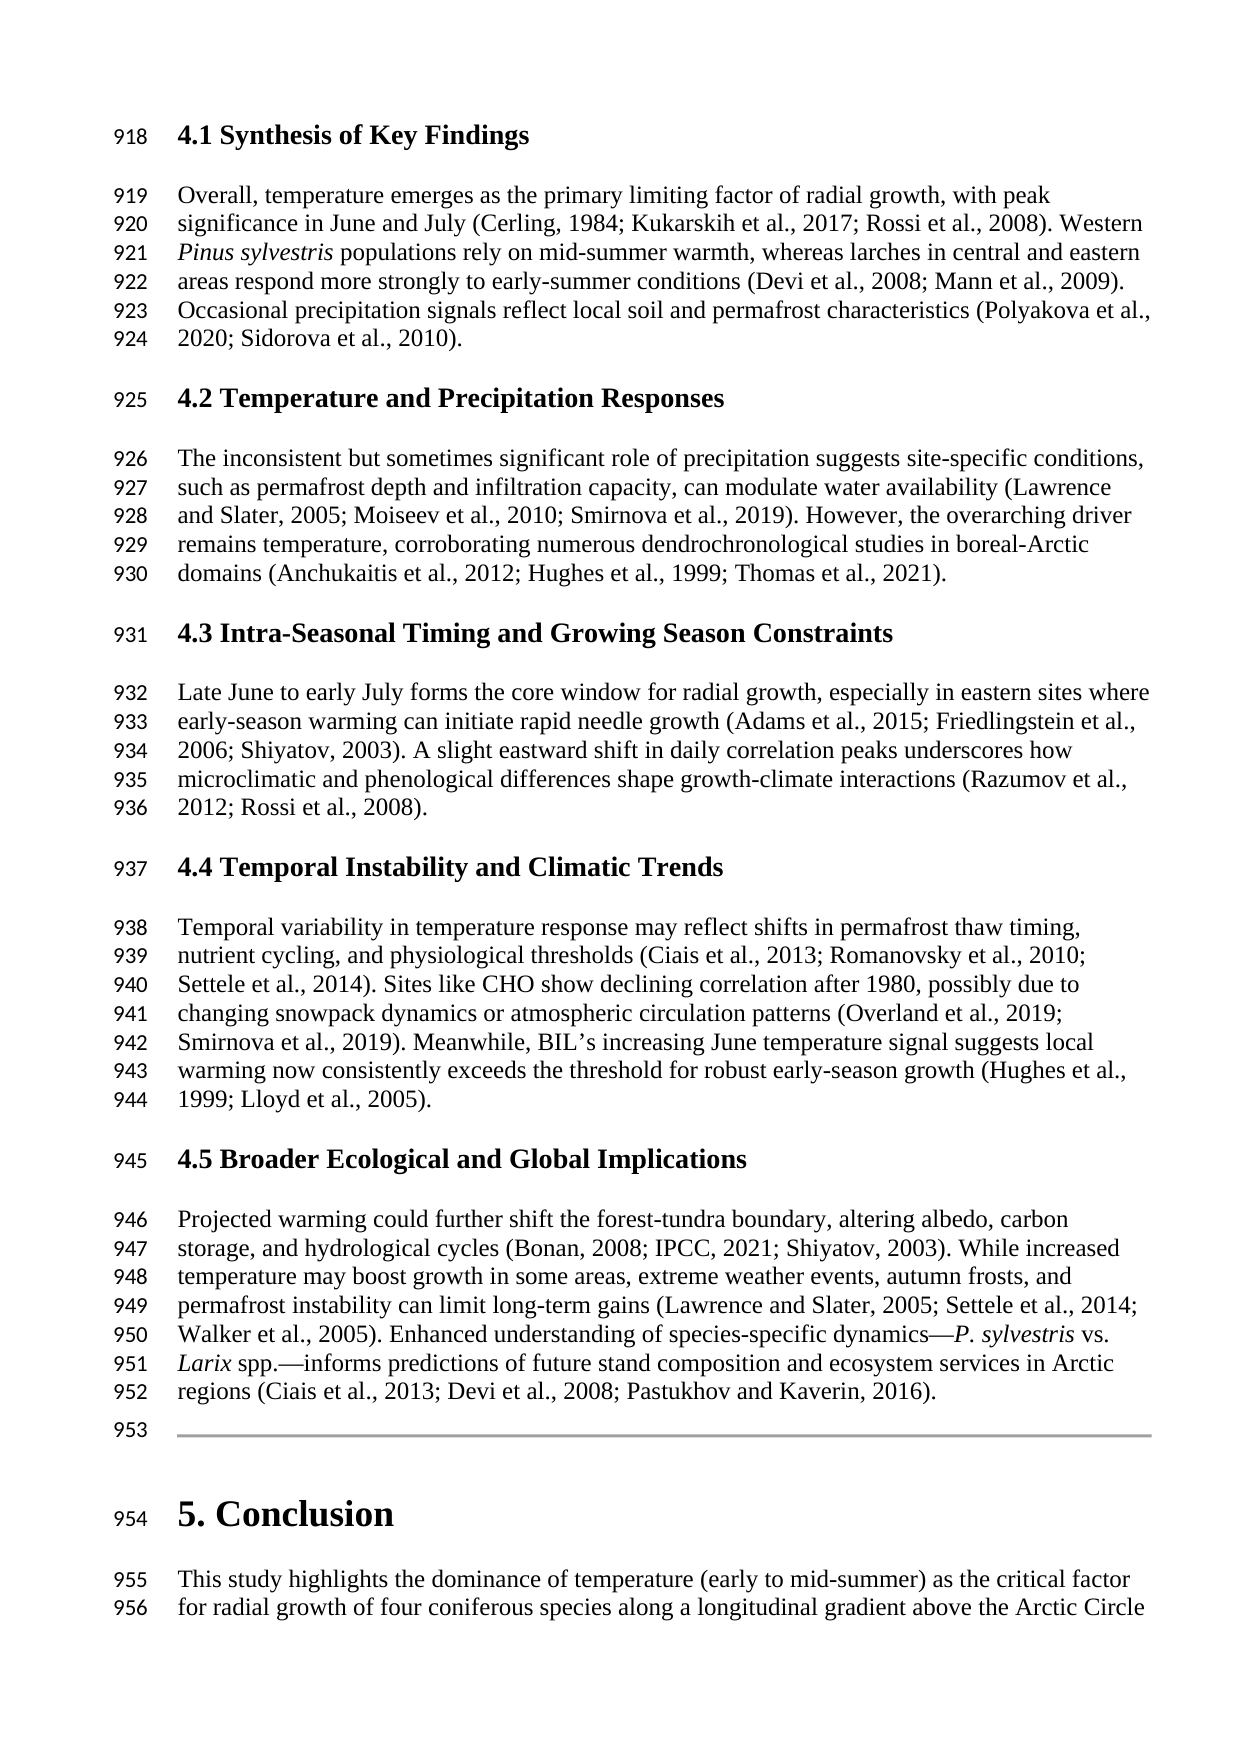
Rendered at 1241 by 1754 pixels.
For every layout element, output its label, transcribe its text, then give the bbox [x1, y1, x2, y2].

text Overall, temperature emerges as the primary limiting factor of radial growth, with peak significance in June and July (Cerling, 1984; Kukarskih et al., 2017; Rossi et al., 2008). Western Pinus sylvestris populations rely on mid-summer warmth, whereas larches in central and eastern areas respond more strongly to early-summer conditions (Devi et al., 2008; Mann et al., 2009). Occasional precipitation signals reflect local soil and permafrost characteristics (Polyakova et al., 2020; Sidorova et al., 2010). [177, 180, 1152, 352]
text 5. Conclusion [177, 1491, 1152, 1534]
text 4.4 Temporal Instability and Climatic Trends [177, 850, 1152, 883]
text Late June to early July forms the core window for radial growth, especially in eastern sites where early-season warming can initiate rapid needle growth (Adams et al., 2015; Friedlingstein et al., 2006; Shiyatov, 2003). A slight eastward shift in daily correlation peaks underscores how microclimatic and phenological differences shape growth-climate interactions (Razumov et al., 2012; Rossi et al., 2008). [177, 677, 1152, 821]
text Temporal variability in temperature response may reflect shifts in permafrost thaw timing, nutrient cycling, and physiological thresholds (Ciais et al., 2013; Romanovsky et al., 2010; Settele et al., 2014). Sites like CHO show declining correlation after 1980, possibly due to changing snowpack dynamics or atmospheric circulation patterns (Overland et al., 2019; Smirnova et al., 2019). Meanwhile, BIL’s increasing June temperature signal suggests local warming now consistently exceeds the threshold for robust early-season growth (Hughes et al., 1999; Lloyd et al., 2005). [177, 912, 1152, 1113]
text The inconsistent but sometimes significant role of precipitation suggests site-specific conditions, such as permafrost depth and infiltration capacity, can modulate water availability (Lawrence and Slater, 2005; Moiseev et al., 2010; Smirnova et al., 2019). However, the overarching driver remains temperature, corroborating numerous dendrochronological studies in boreal-Arctic domains (Anchukaitis et al., 2012; Hughes et al., 1999; Thomas et al., 2021). [177, 443, 1152, 587]
text 4.3 Intra-Seasonal Timing and Growing Season Constraints [177, 616, 1152, 648]
text 4.1 Synthesis of Key Findings [177, 118, 1152, 151]
text Projected warming could further shift the forest-tundra boundary, altering albedo, carbon storage, and hydrological cycles (Bonan, 2008; IPCC, 2021; Shiyatov, 2003). While increased temperature may boost growth in some areas, extreme weather events, autumn frosts, and permafrost instability can limit long-term gains (Lawrence and Slater, 2005; Settele et al., 2014; Walker et al., 2005). Enhanced understanding of species-specific dynamics—P. sylvestris vs. Larix spp.—informs predictions of future stand composition and ecosystem services in Arctic regions (Ciais et al., 2013; Devi et al., 2008; Pastukhov and Kaverin, 2016). [177, 1204, 1152, 1405]
text 4.5 Broader Ecological and Global Implications [177, 1142, 1152, 1175]
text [177, 1564, 1152, 1621]
text 4.2 Temperature and Precipitation Responses [177, 381, 1152, 414]
